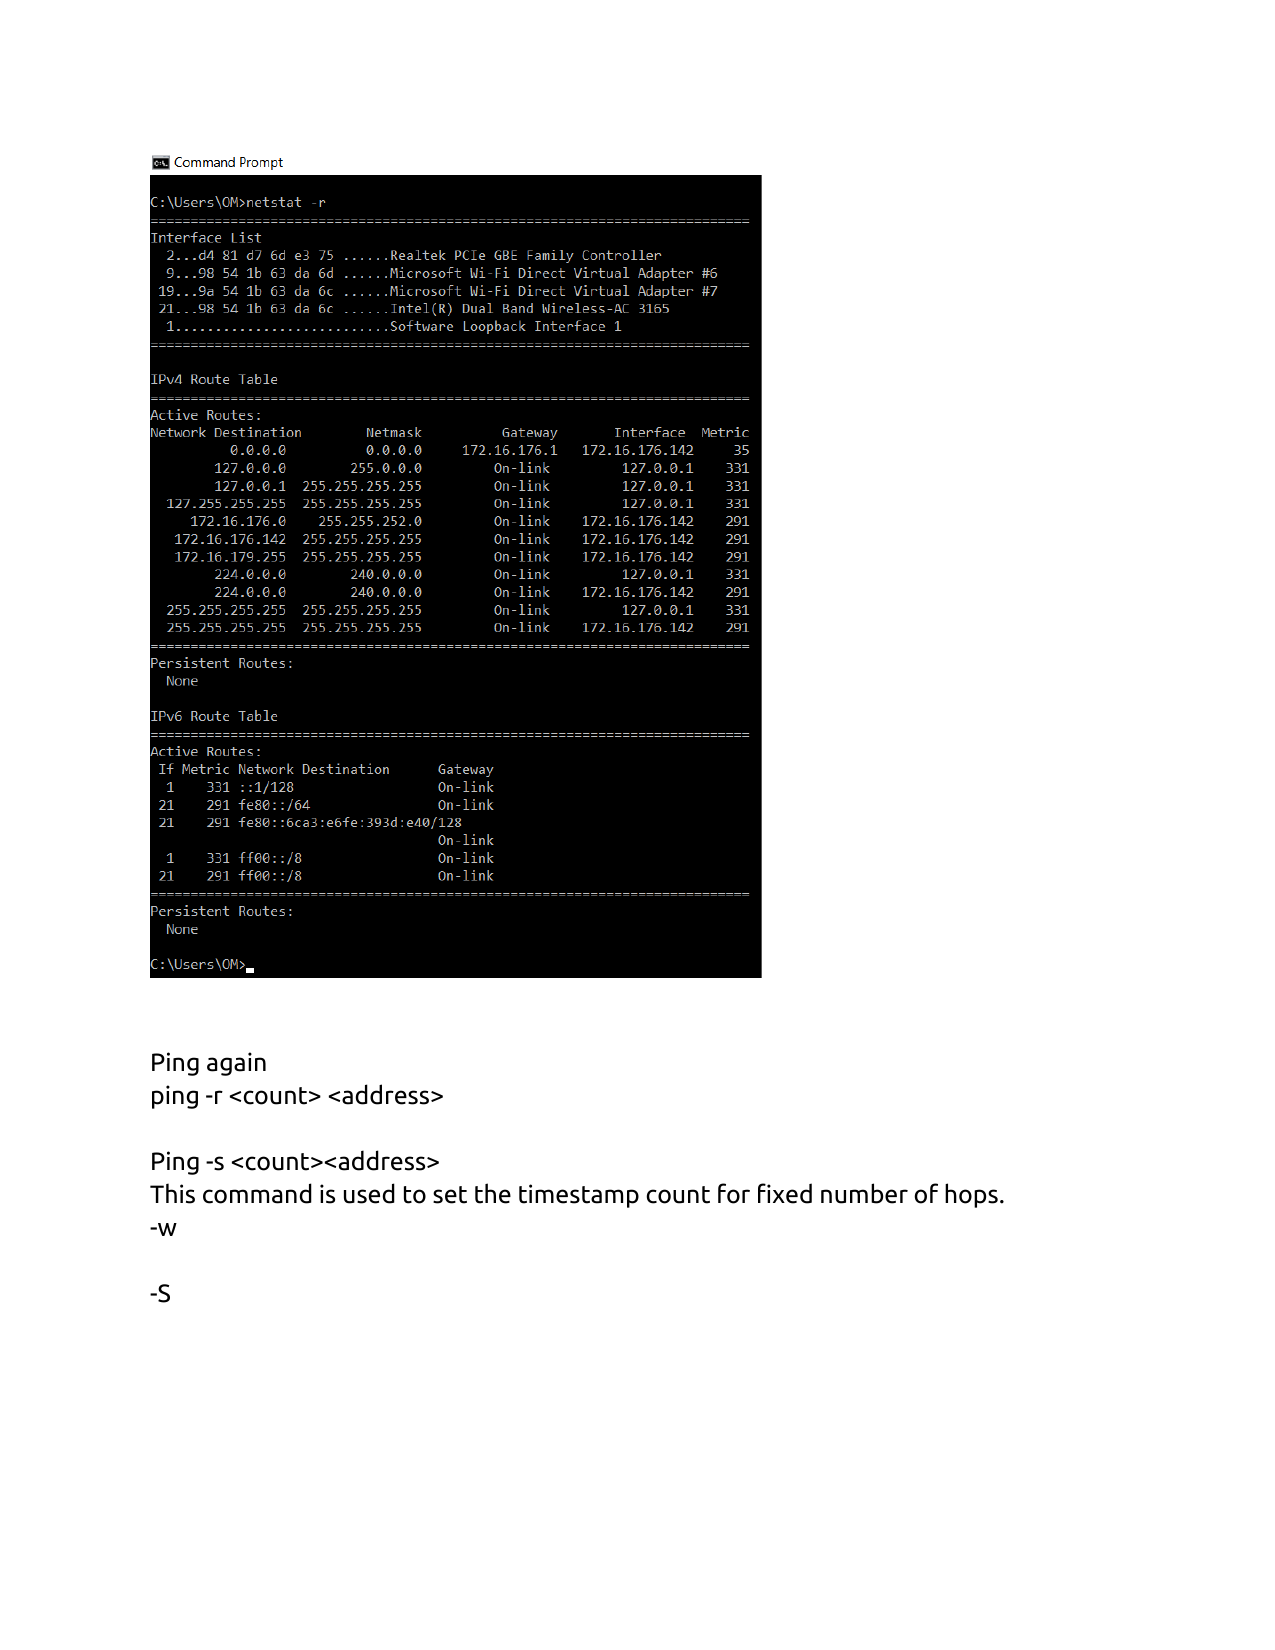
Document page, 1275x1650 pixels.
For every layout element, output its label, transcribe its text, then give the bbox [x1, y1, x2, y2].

text Ping again [150, 1048, 1125, 1076]
text Ping -s <count><address> [150, 1147, 1125, 1175]
text -w [150, 1213, 1125, 1241]
picture [150, 150, 762, 978]
text -S [150, 1279, 1125, 1307]
text This command is used to set the timestamp count for fixed number of hops. [150, 1180, 1125, 1208]
text ping -r <count> <address> [150, 1081, 1125, 1109]
